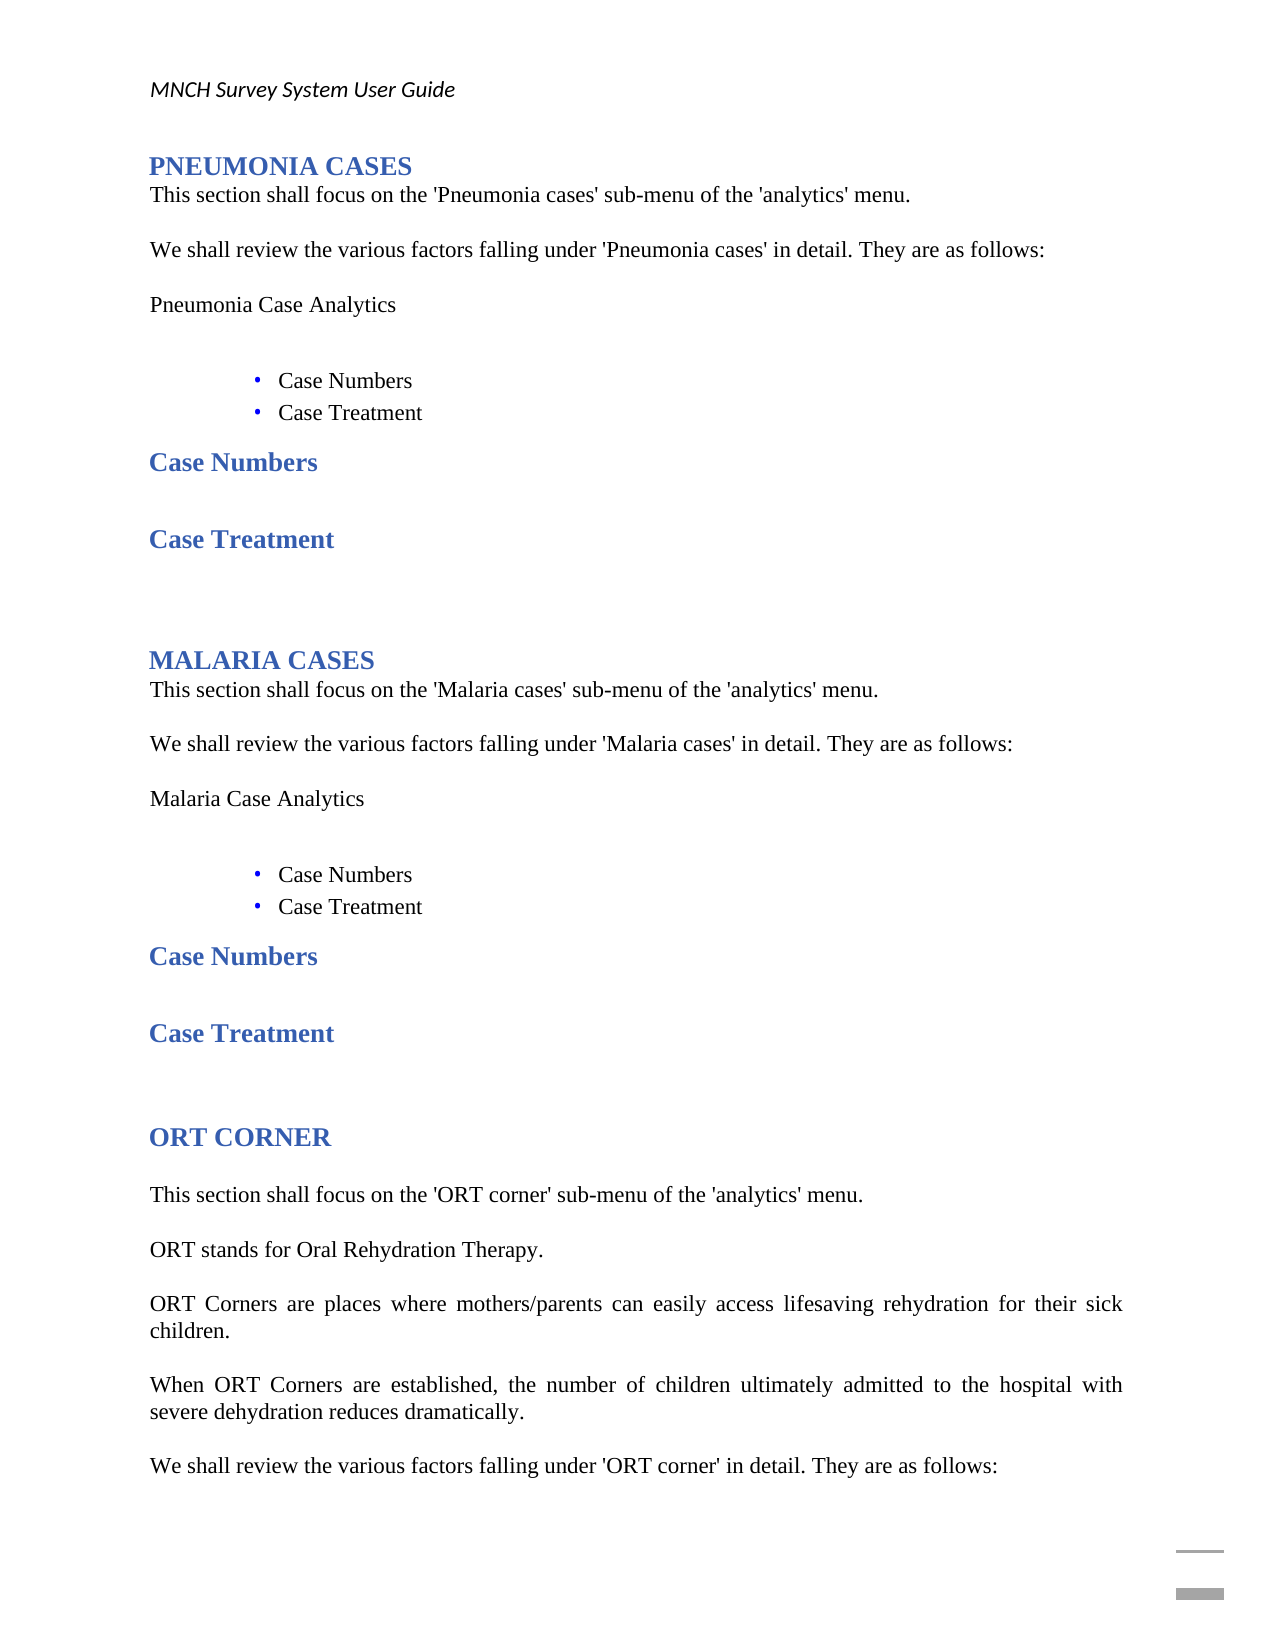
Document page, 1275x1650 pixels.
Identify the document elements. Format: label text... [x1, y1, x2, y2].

text ORT stands for Oral Rehydration Therapy. [149, 1236, 1124, 1262]
text This section shall focus on the 'Malaria cases' sub-menu of the 'analytics' menu. [149, 676, 1124, 702]
text When ORT Corners are established, the number of children ultimately admitted to the hospital with severe dehydration reduces dramatically. [149, 1371, 1124, 1424]
subtitle ORT CORNER [148, 1121, 1127, 1153]
list Case Numbers [253, 858, 1124, 889]
text Pneumonia Case Analytics [149, 291, 1124, 317]
list Case Treatment [253, 890, 1124, 921]
text This section shall focus on the 'ORT corner' sub-menu of the 'analytics' menu. [149, 1181, 1124, 1207]
subtitle Case Numbers [148, 941, 1127, 972]
subtitle Case Treatment [148, 523, 1127, 554]
list Case Treatment [253, 396, 1124, 427]
text We shall review the various factors falling under 'ORT corner' in detail. They are as follows: [149, 1452, 1124, 1479]
subtitle Case Treatment [148, 1017, 1127, 1048]
list Case Numbers [253, 364, 1124, 395]
text This section shall focus on the 'Pneumonia cases' sub-menu of the 'analytics' menu. [149, 181, 1124, 208]
subtitle MALARIA CASES [148, 644, 1127, 675]
subtitle Case Numbers [148, 446, 1127, 477]
subtitle PNEUMONIA CASES [148, 150, 1127, 181]
text We shall review the various factors falling under 'Malaria cases' in detail. They are as follows: [149, 730, 1124, 757]
text We shall review the various factors falling under 'Pneumonia cases' in detail. They are as follows: [149, 236, 1124, 262]
text ORT Corners are places where mothers/parents can easily access lifesaving rehydration for their sick children. [149, 1290, 1124, 1343]
text Malaria Case Analytics [149, 785, 1124, 811]
